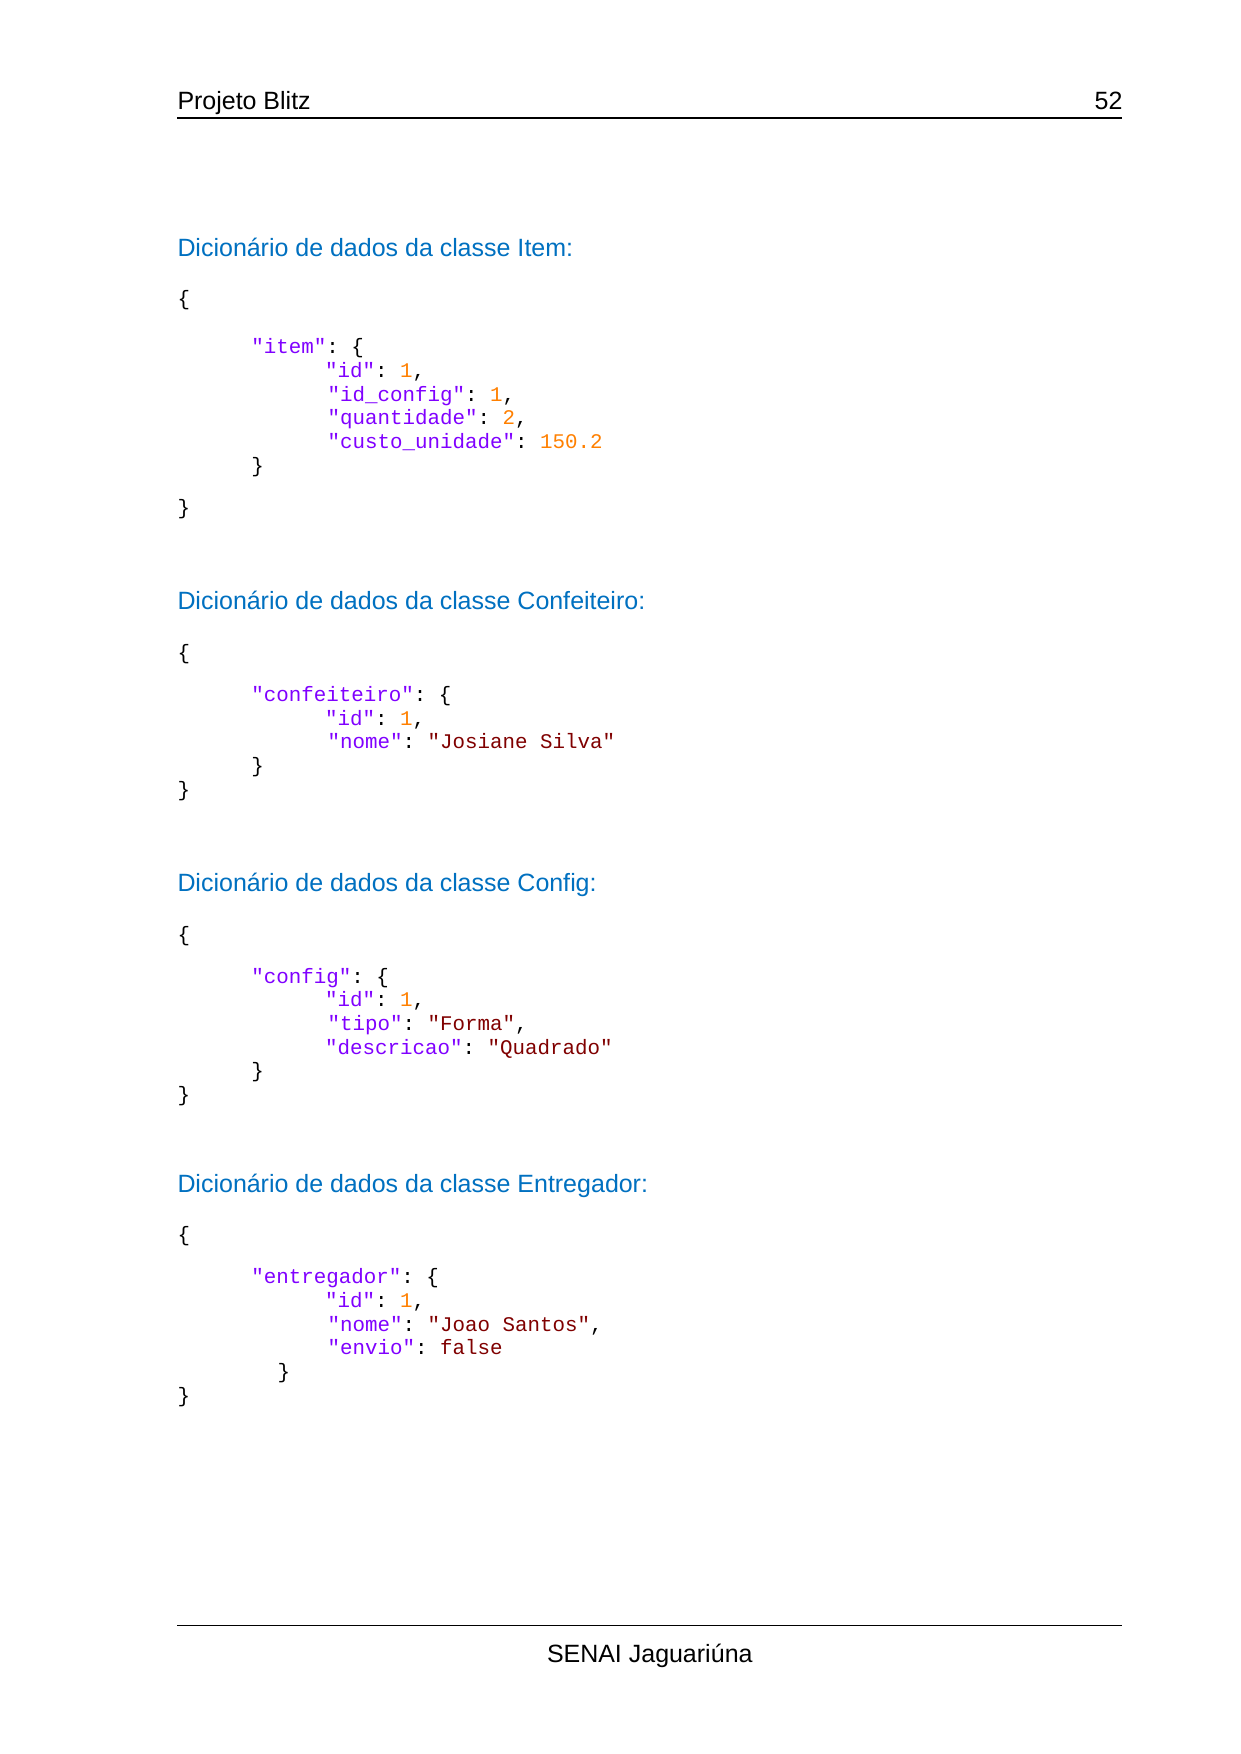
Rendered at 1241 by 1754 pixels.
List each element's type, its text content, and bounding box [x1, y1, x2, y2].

text "custo_unidade": 150.2 [177, 431, 1122, 454]
text "tipo": "Forma", [177, 1013, 1122, 1037]
text } [177, 1361, 1122, 1385]
text "id": 1, [177, 360, 1122, 384]
text "id": 1, [177, 989, 1122, 1013]
text "id": 1, [177, 708, 1122, 731]
text Dicionário de dados da classe Entregador: [177, 1169, 1122, 1197]
text } [177, 497, 1122, 520]
text "id": 1, [177, 1290, 1122, 1314]
text "item": { [177, 336, 1122, 360]
text "descricao": "Quadrado" [251, 1037, 1122, 1060]
text } [177, 1060, 1122, 1084]
text { [177, 642, 1122, 665]
text Dicionário de dados da classe Confeiteiro: [177, 586, 1122, 615]
text "envio": false [177, 1337, 1122, 1361]
text } [177, 778, 1122, 802]
text } [177, 755, 1122, 778]
text { [177, 288, 1122, 312]
text "confeiteiro": { [177, 684, 1122, 708]
text } [177, 454, 1122, 478]
text Dicionário de dados da classe Item: [177, 233, 1122, 262]
text Dicionário de dados da classe Config: [177, 868, 1122, 897]
text "id_config": 1, [177, 384, 1122, 407]
text "quantidade": 2, [177, 407, 1122, 431]
text } [177, 1084, 1122, 1108]
text "config": { [177, 966, 1122, 989]
text { [177, 1224, 1122, 1248]
text "nome": "Josiane Silva" [177, 731, 1122, 755]
text "nome": "Joao Santos", [177, 1314, 1122, 1337]
text { [177, 923, 1122, 947]
text "entregador": { [177, 1266, 1122, 1290]
text } [177, 1385, 1122, 1408]
